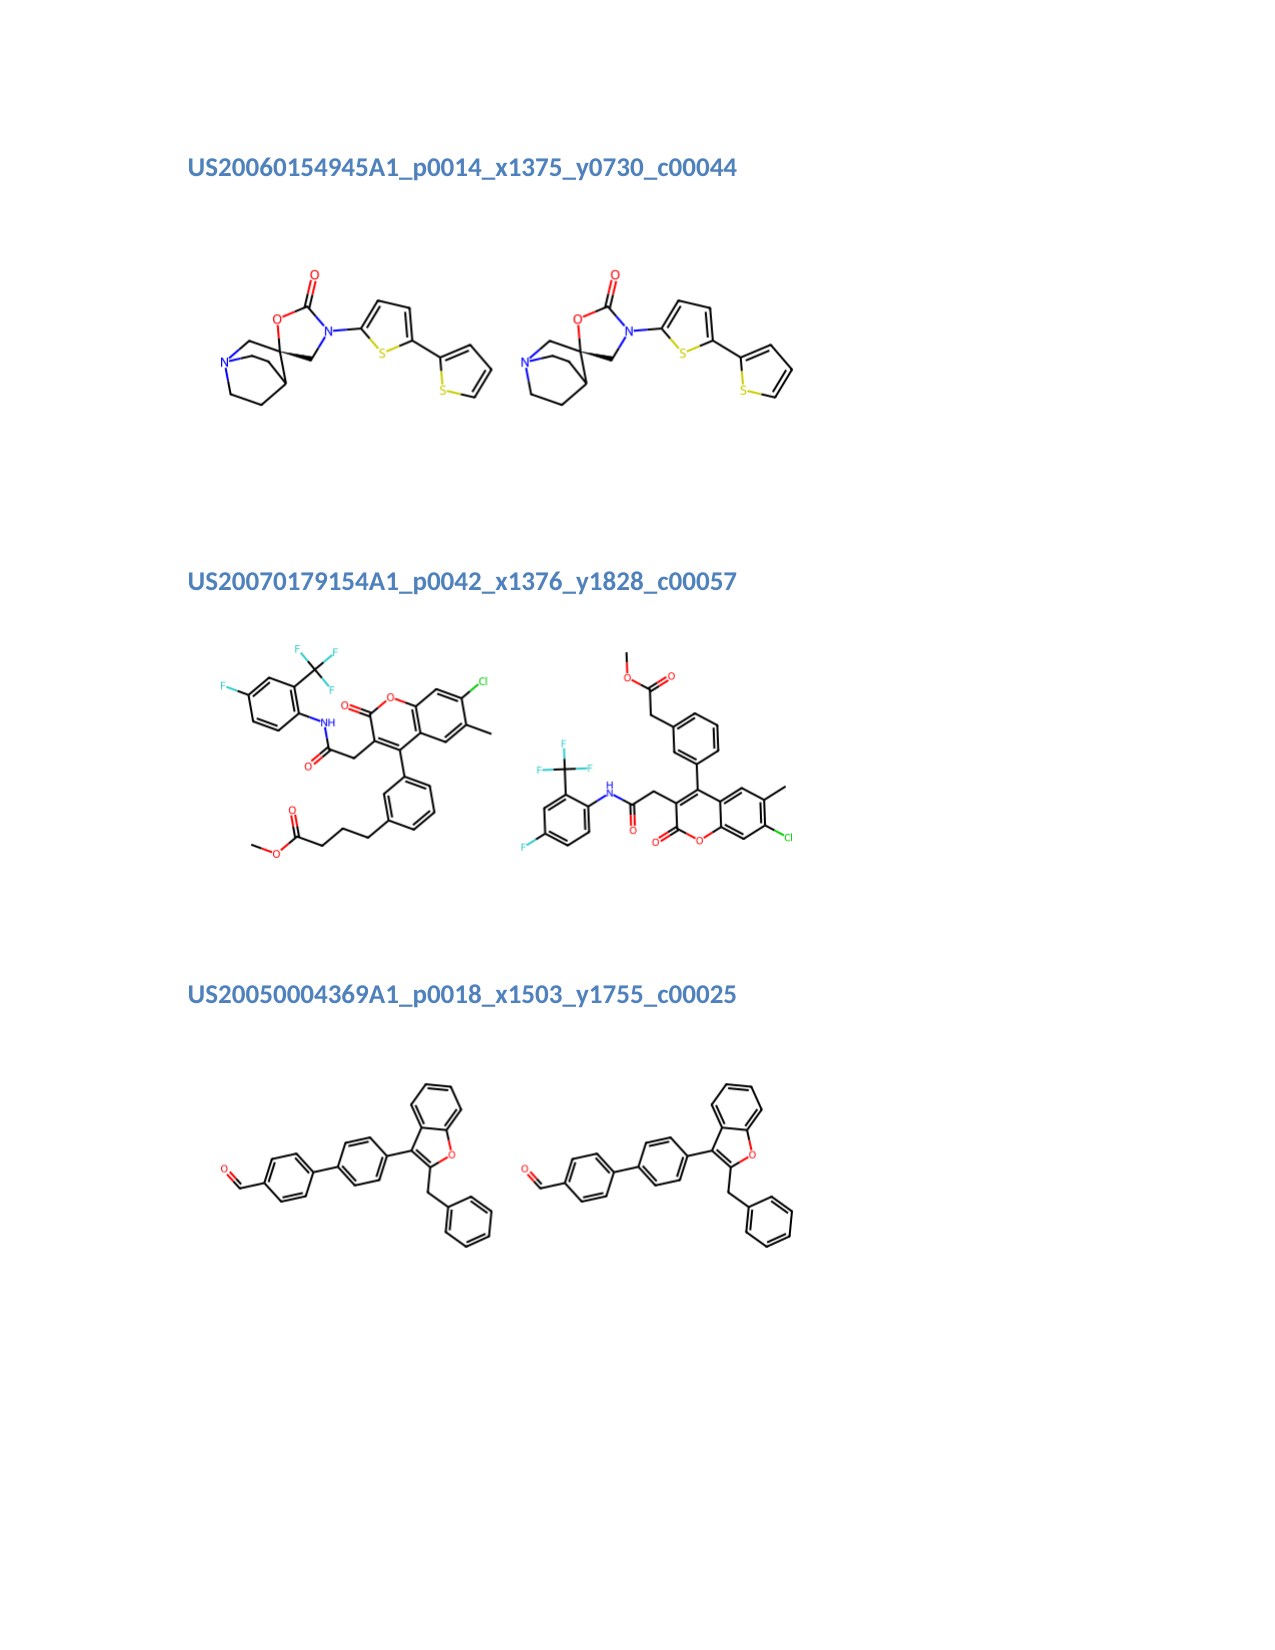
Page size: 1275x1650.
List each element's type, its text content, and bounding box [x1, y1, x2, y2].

picture [206, 1015, 807, 1316]
picture [206, 187, 807, 488]
subtitle US20060154945A1_p0014_x1375_y0730_c00044 [187, 150, 1087, 183]
subtitle US20050004369A1_p0018_x1503_y1755_c00025 [187, 977, 1087, 1010]
picture [206, 601, 807, 902]
subtitle US20070179154A1_p0042_x1376_y1828_c00057 [187, 564, 1087, 597]
